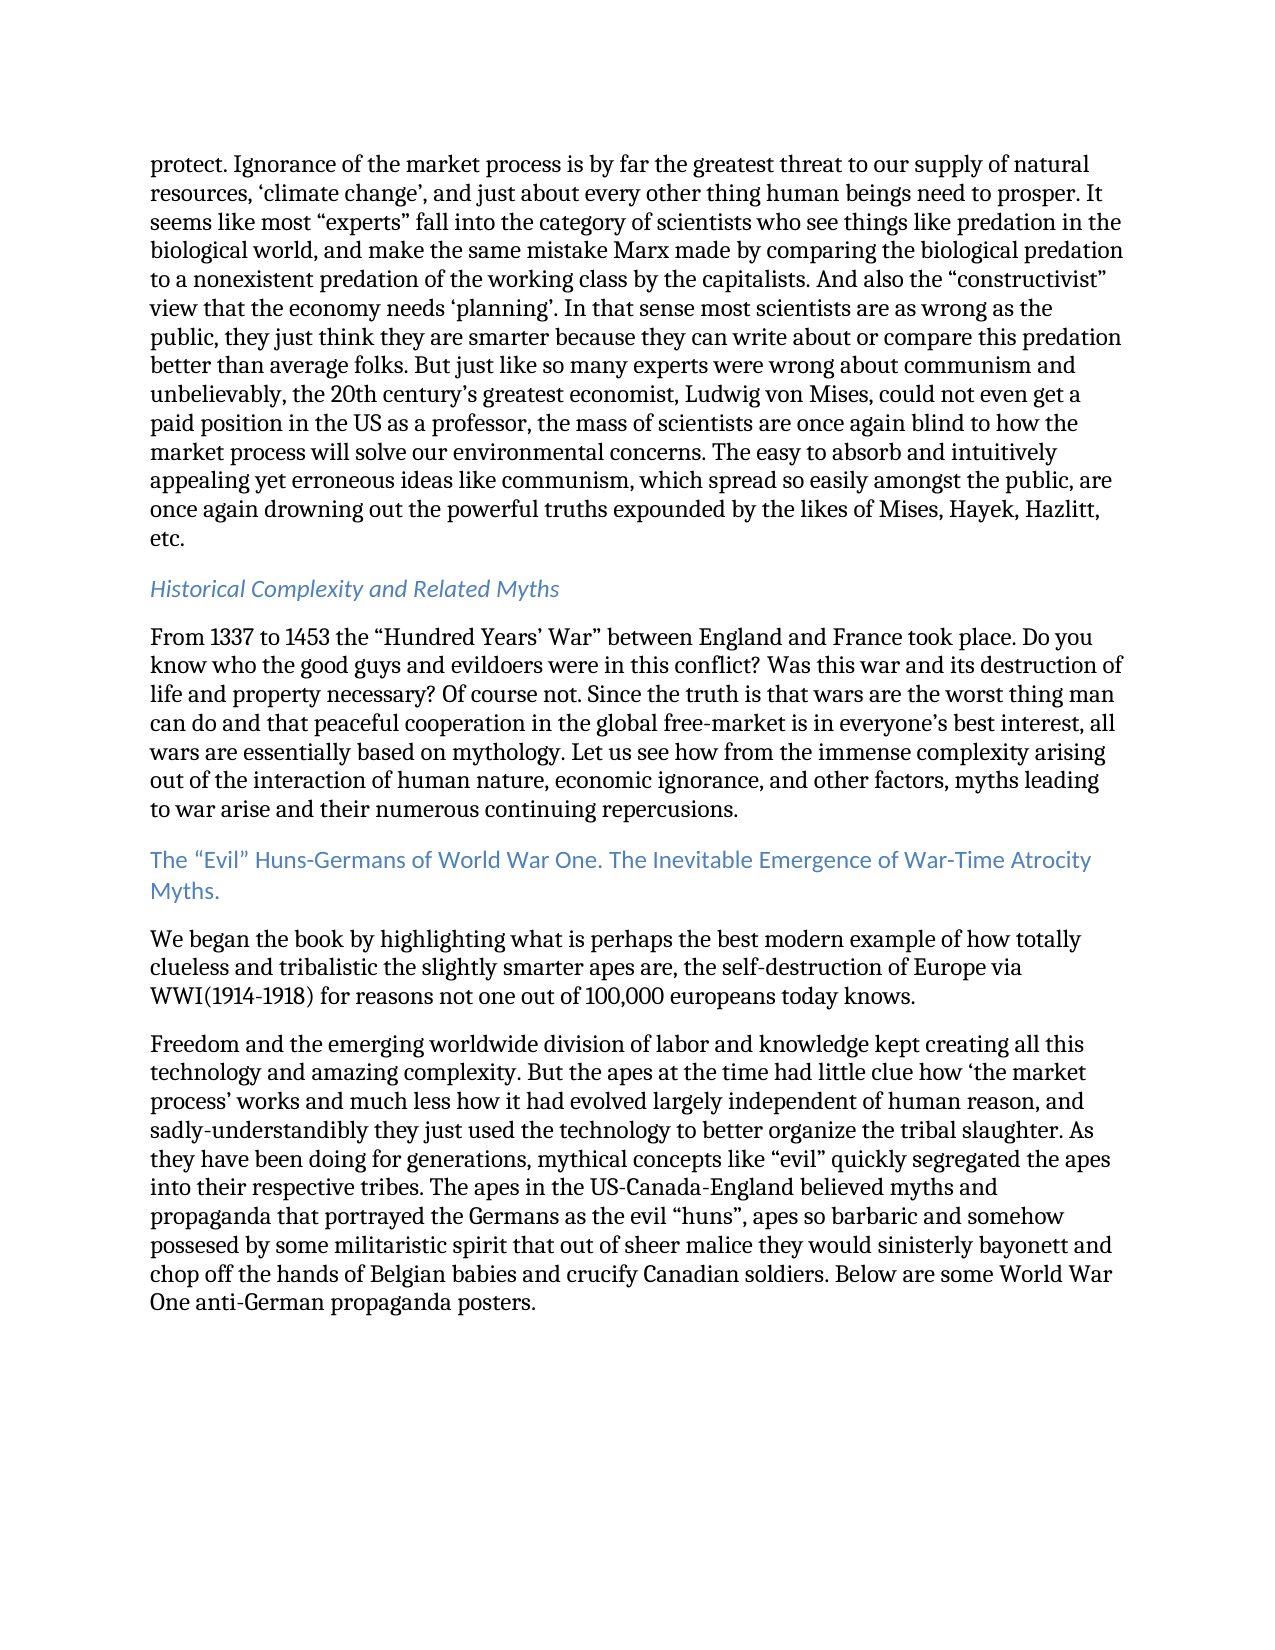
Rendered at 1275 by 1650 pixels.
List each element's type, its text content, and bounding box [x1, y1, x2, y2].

text From 1337 to 1453 the “Hundred Years’ War” between England and France took place. Do you know who the good guys and evildoers were in this conflict? Was this war and its destruction of life and property necessary? Of course not. Since the truth is that wars are the worst thing man can do and that peaceful cooperation in the global free-market is in everyone’s best interest, all wars are essentially based on mythology. Let us see how from the immense complexity arising out of the interaction of human nature, economic ignorance, and other factors, myths leading to war arise and their numerous continuing repercusions. [150, 623, 1125, 824]
text Freedom and the emerging worldwide division of labor and knowledge kept creating all this technology and amazing complexity. But the apes at the time had little clue how ‘the market process’ works and much less how it had evolved largely independent of human reason, and sadly-understandibly they just used the technology to better organize the tribal slaughter. As they have been doing for generations, mythical concepts like “evil” quickly segregated the apes into their respective tribes. The apes in the US-Canada-England believed myths and propaganda that portrayed the Germans as the evil “huns”, apes so barbaric and somehow possesed by some militaristic spirit that out of sheer malice they would sinisterly bayonett and chop off the hands of Belgian babies and crucify Canadian soldiers. Below are some World War One anti-German propaganda posters. [150, 1029, 1125, 1317]
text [150, 150, 1125, 552]
text We began the book by highlighting what is perhaps the best modern example of how totally clueless and tribalistic the slightly smarter apes are, the self-destruction of Europe via WWI(1914-1918) for reasons not one out of 100,000 europeans today knows. [150, 924, 1125, 1011]
subtitle Historical Complexity and Related Myths [150, 573, 1125, 604]
subtitle The “Evil” Huns-Germans of World War One. The Inevitable Emergence of War-Time Atrocity Myths. [150, 845, 1125, 906]
